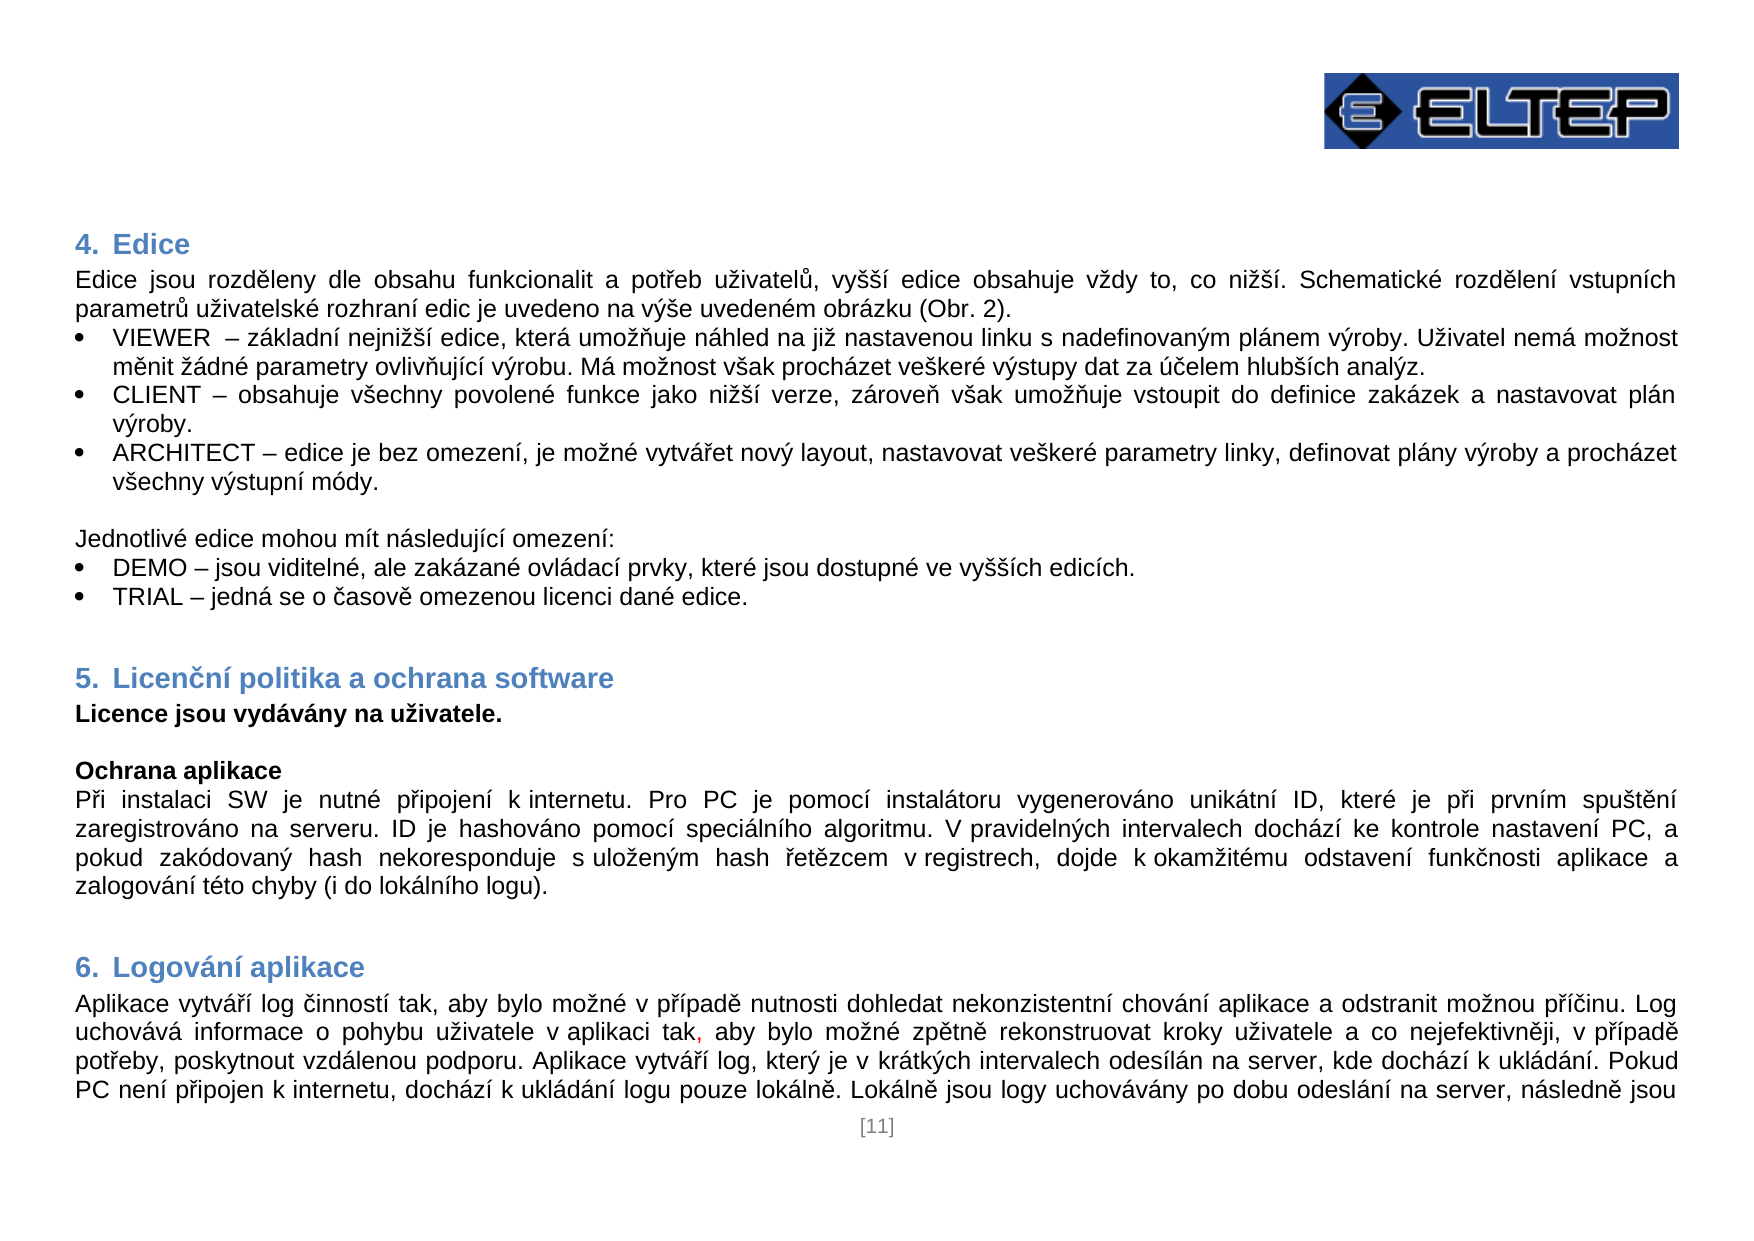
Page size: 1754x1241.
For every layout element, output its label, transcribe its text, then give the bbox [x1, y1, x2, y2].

list Jednotlivé edice mohou mít následující omezení: [75, 524, 1679, 553]
list VIEWER – základní nejnižší edice, která umožňuje náhled na již nastavenou linku s nadefinovaným plánem výroby. Uživatel nemá možnost měnit žádné parametry ovlivňující výrobu. Má možnost však procházet veškeré výstupy dat za účelem hlubších analýz. [75, 323, 1679, 381]
picture [1324, 73, 1679, 149]
list Edice jsou rozděleny dle obsahu funkcionalit a potřeb uživatelů, vyšší edice obsahuje vždy to, co nižší. Schematické rozdělení vstupních parametrů uživatelské rozhraní edic je uvedeno na výše uvedeném obrázku (Obr. 2). [75, 265, 1679, 323]
subtitle Edice [75, 227, 1679, 260]
list ARCHITECT – edice je bez omezení, je možné vytvářet nový layout, nastavovat veškeré parametry linky, definovat plány výroby a procházet všechny výstupní módy. [75, 438, 1679, 496]
list Při instalaci SW je nutné připojení k internetu. Pro PC je pomocí instalátoru vygenerováno unikátní ID, které je při prvním spuštění zaregistrováno na serveru. ID je hashováno pomocí speciálního algoritmu. V pravidelných intervalech dochází ke kontrole nastavení PC, a pokud zakódovaný hash nekoresponduje s uloženým hash řetězcem v registrech, dojde k okamžitému odstavení funkčnosti aplikace a zalogování této chyby (i do lokálního logu). [75, 785, 1679, 900]
list Ochrana aplikace [75, 756, 1679, 785]
subtitle Logování aplikace [75, 950, 1679, 983]
list DEMO – jsou viditelné, ale zakázané ovládací prvky, které jsou dostupné ve vyšších edicích. [75, 553, 1679, 582]
list Licence jsou vydávány na uživatele. [75, 699, 1679, 728]
subtitle Licenční politika a ochrana software [75, 661, 1679, 694]
list CLIENT – obsahuje všechny povolené funkce jako nižší verze, zároveň však umožňuje vstoupit do definice zakázek a nastavovat plán výroby. [75, 381, 1679, 438]
list TRIAL – jedná se o časově omezenou licenci dané edice. [75, 582, 1679, 611]
